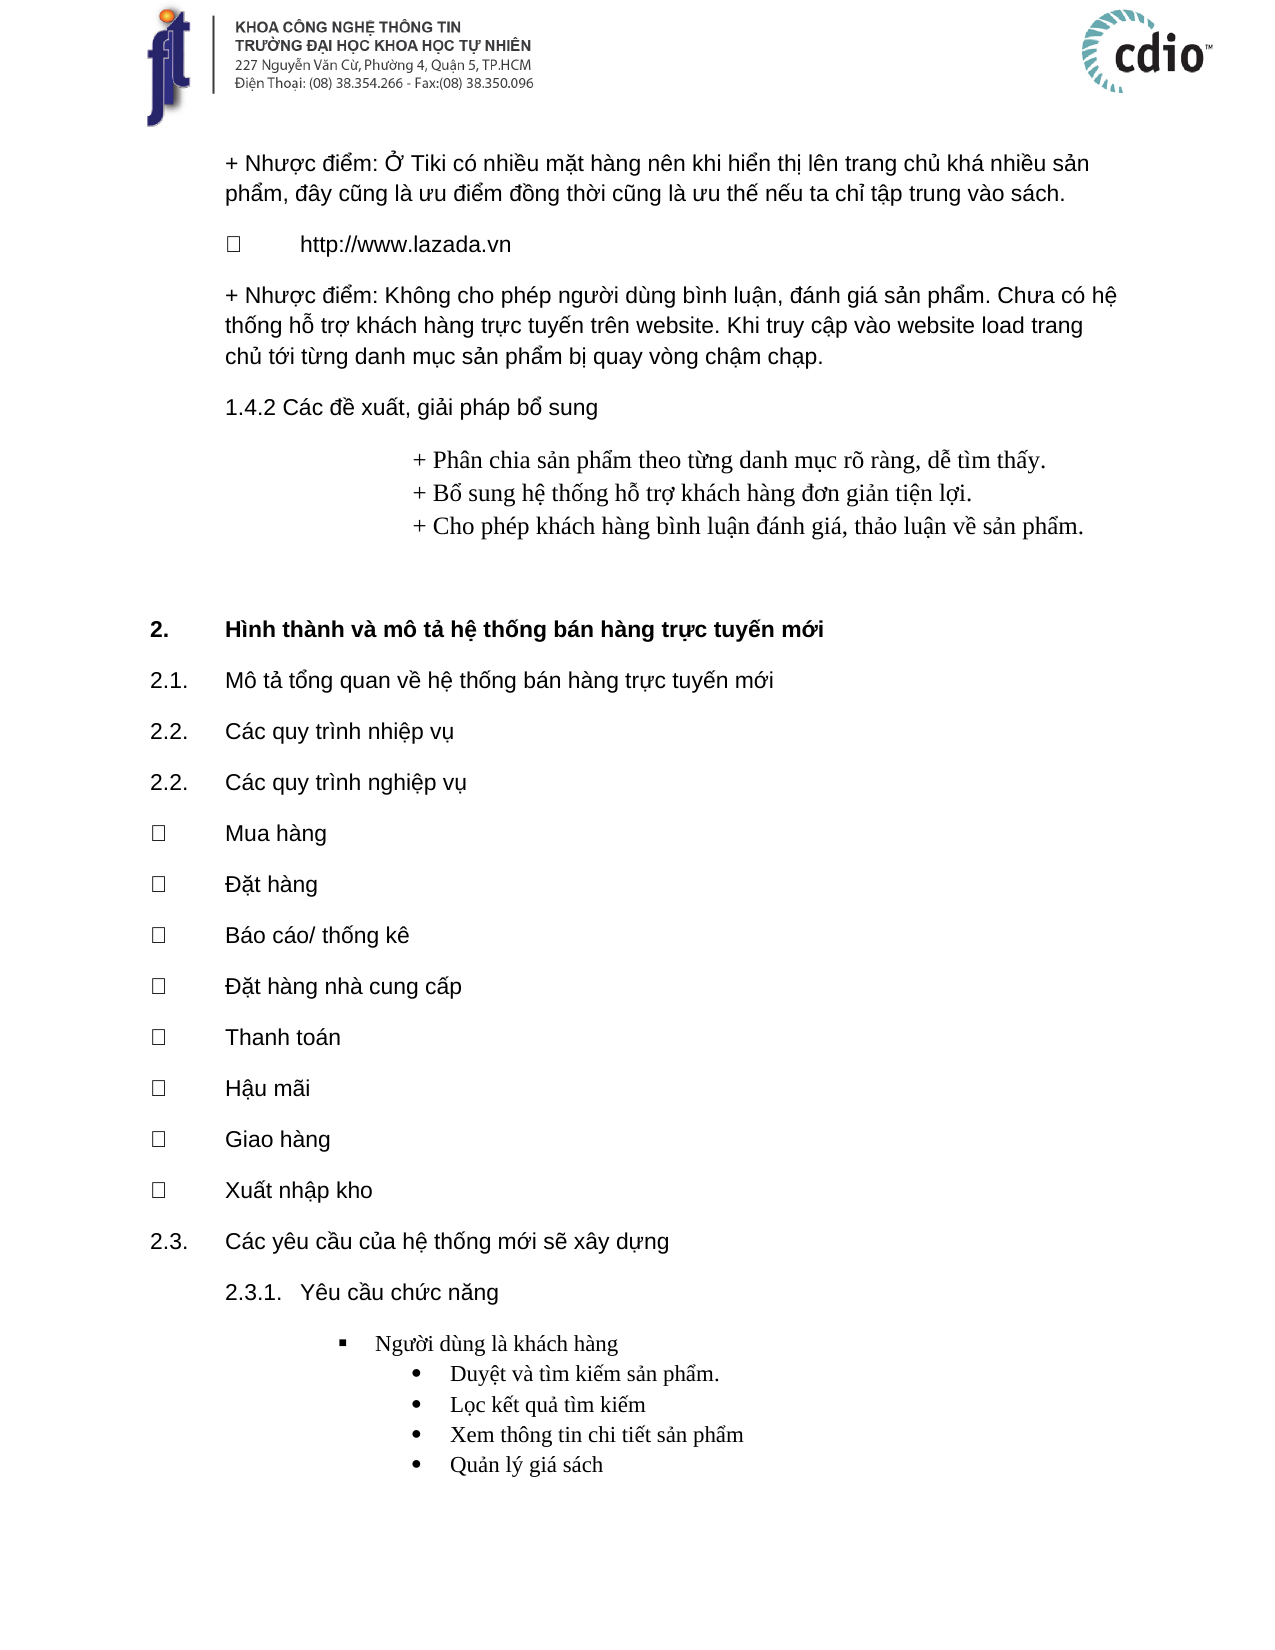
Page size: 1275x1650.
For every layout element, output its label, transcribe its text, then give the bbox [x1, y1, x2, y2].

text  Xuất nhập kho [150, 1177, 1125, 1203]
text 2.2. Các quy trình nghiệp vụ [150, 769, 1125, 795]
text  Thanh toán [150, 1024, 1125, 1050]
text 2.3. Các yêu cầu của hệ thống mới sẽ xây dựng [150, 1228, 1125, 1254]
text 1.4.2 Các đề xuất, giải pháp bổ sung [225, 394, 1125, 420]
text  Hậu mãi [150, 1075, 1125, 1101]
text + Nhược điểm: Ở Tiki có nhiều mặt hàng nên khi hiển thị lên trang chủ khá nhiều sản phẩm, đây cũng là ưu điểm đồng thời cũng là ưu thế nếu ta chỉ tập trung vào sách. [225, 150, 1125, 207]
list Duyệt và tìm kiếm sản phẩm. [412, 1361, 1125, 1387]
list Người dùng là khách hàng [337, 1330, 1125, 1357]
text  Đặt hàng nhà cung cấp [150, 973, 1125, 999]
text  Giao hàng [150, 1126, 1125, 1152]
text 2.3.1. Yêu cầu chức năng [225, 1279, 1125, 1306]
text 2.2. Các quy trình nhiệp vụ [150, 718, 1125, 744]
text  Đặt hàng [150, 871, 1125, 897]
list + Cho phép khách hàng bình luận đánh giá, thảo luận về sản phẩm. [412, 511, 1125, 539]
text  http://www.lazada.vn [225, 231, 1125, 258]
list + Bổ sung hệ thống hỗ trợ khách hàng đơn giản tiện lợi. [412, 478, 1125, 507]
text  Mua hàng [150, 820, 1125, 846]
picture [125, 0, 1224, 149]
text 2.1. Mô tả tổng quan về hệ thống bán hàng trực tuyến mới [150, 667, 1125, 693]
text + Nhược điểm: Không cho phép người dùng bình luận, đánh giá sản phẩm. Chưa có hệ thống hỗ trợ khách hàng trực tuyến trên website. Khi truy cập vào website load trang chủ tới từng danh mục sản phẩm bị quay vòng chậm chạp. [225, 282, 1125, 369]
text 2. Hình thành và mô tả hệ thống bán hàng trực tuyến mới [150, 616, 1125, 642]
list Quản lý giá sách [412, 1451, 1125, 1477]
text  Báo cáo/ thống kê [150, 922, 1125, 948]
list Xem thông tin chi tiết sản phẩm [412, 1421, 1125, 1447]
list Lọc kết quả tìm kiếm [412, 1391, 1125, 1417]
list + Phân chia sản phẩm theo từng danh mục rõ ràng, dễ tìm thấy. [412, 445, 1125, 473]
